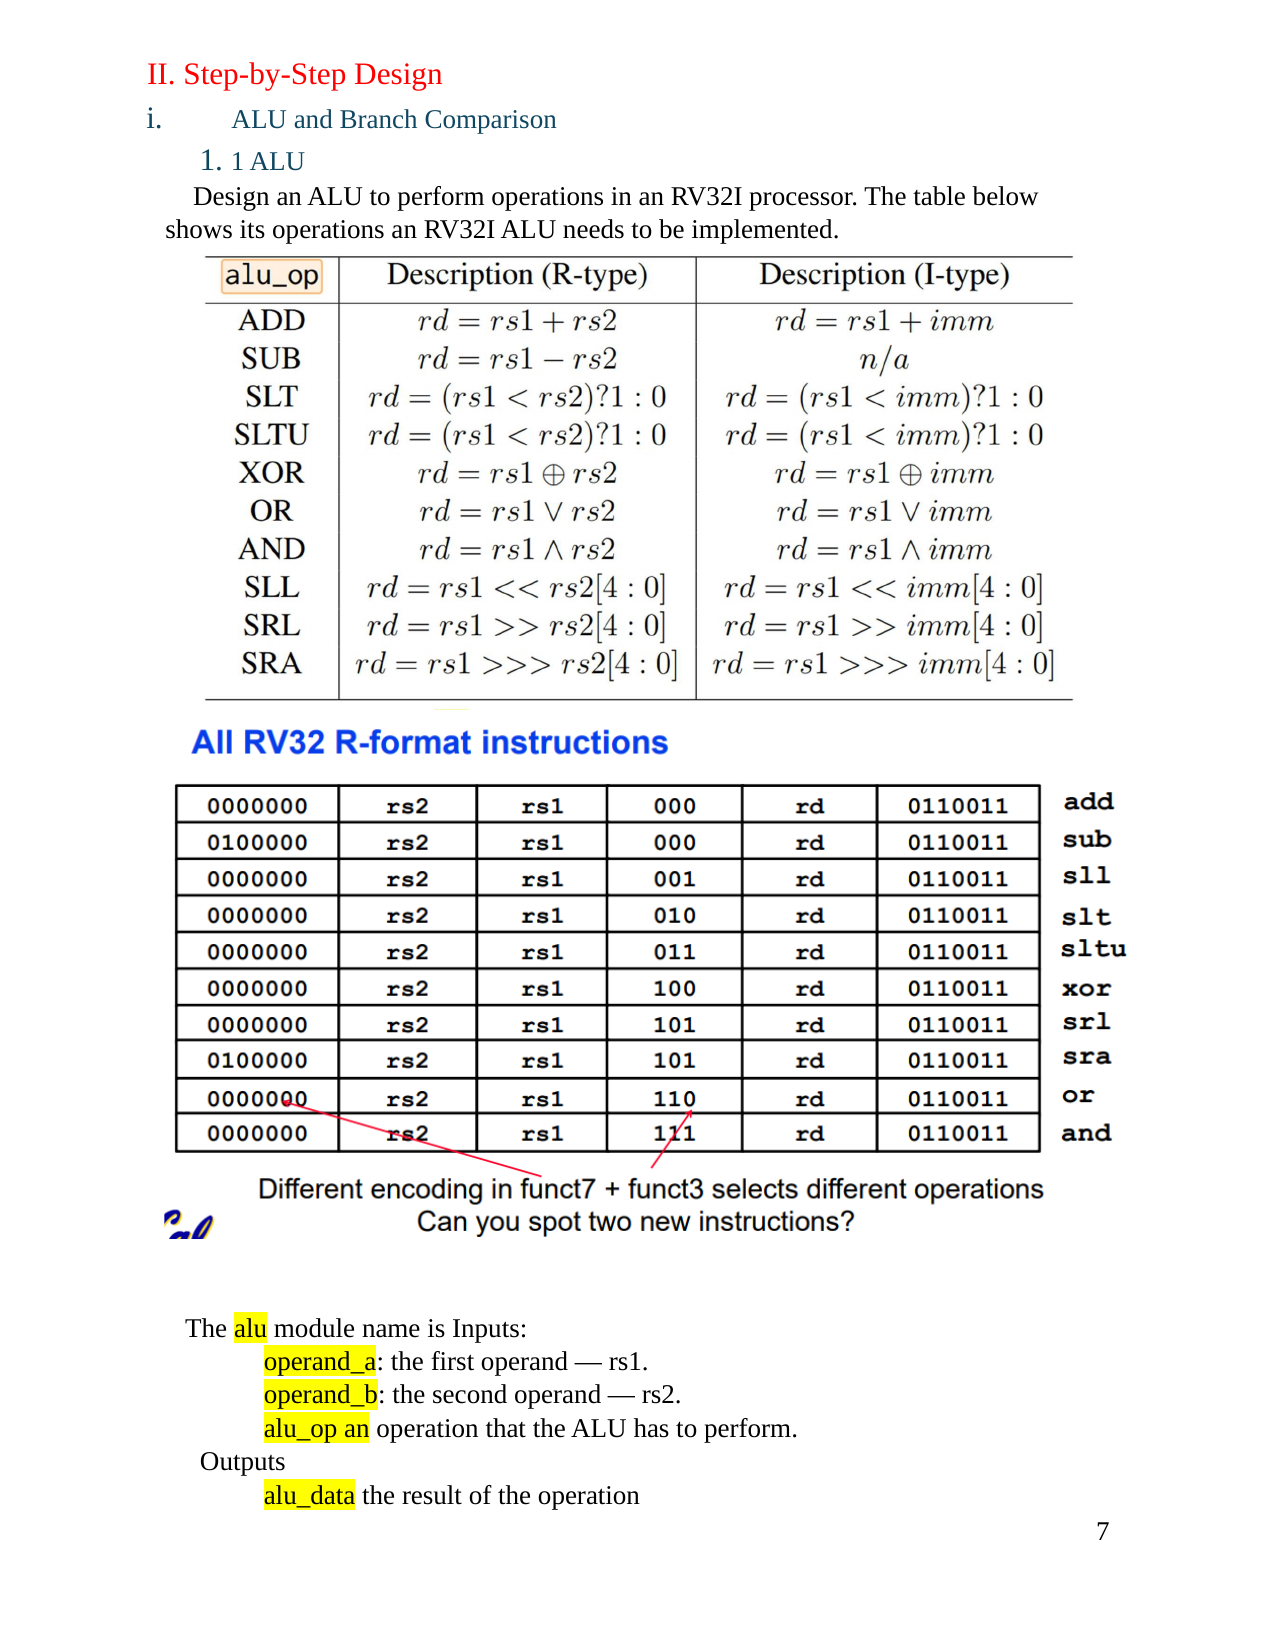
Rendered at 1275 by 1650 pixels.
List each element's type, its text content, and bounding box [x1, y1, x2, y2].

text alu_data the result of the operation [355, 1479, 1109, 1510]
text operand_a: the first operand — rs1. [376, 1345, 775, 1376]
text 1. 1 ALU [199, 142, 1116, 177]
subtitle II. Step-by-Step Design [147, 55, 1116, 91]
subtitle i. ALU and Branch Comparison [146, 99, 1116, 136]
picture [164, 713, 1134, 1239]
text operand_b: the second operand — rs2. [378, 1379, 775, 1410]
text Design an ALU to perform operations in an RV32I processor. The table below shows its operations an RV32I ALU needs to be implemented. [165, 180, 1109, 244]
picture [192, 246, 1082, 710]
text Outputs [193, 1446, 1116, 1477]
text The alu module name is Inputs: [267, 1312, 561, 1343]
text alu_op an operation that the ALU has to perform. [369, 1412, 1109, 1443]
